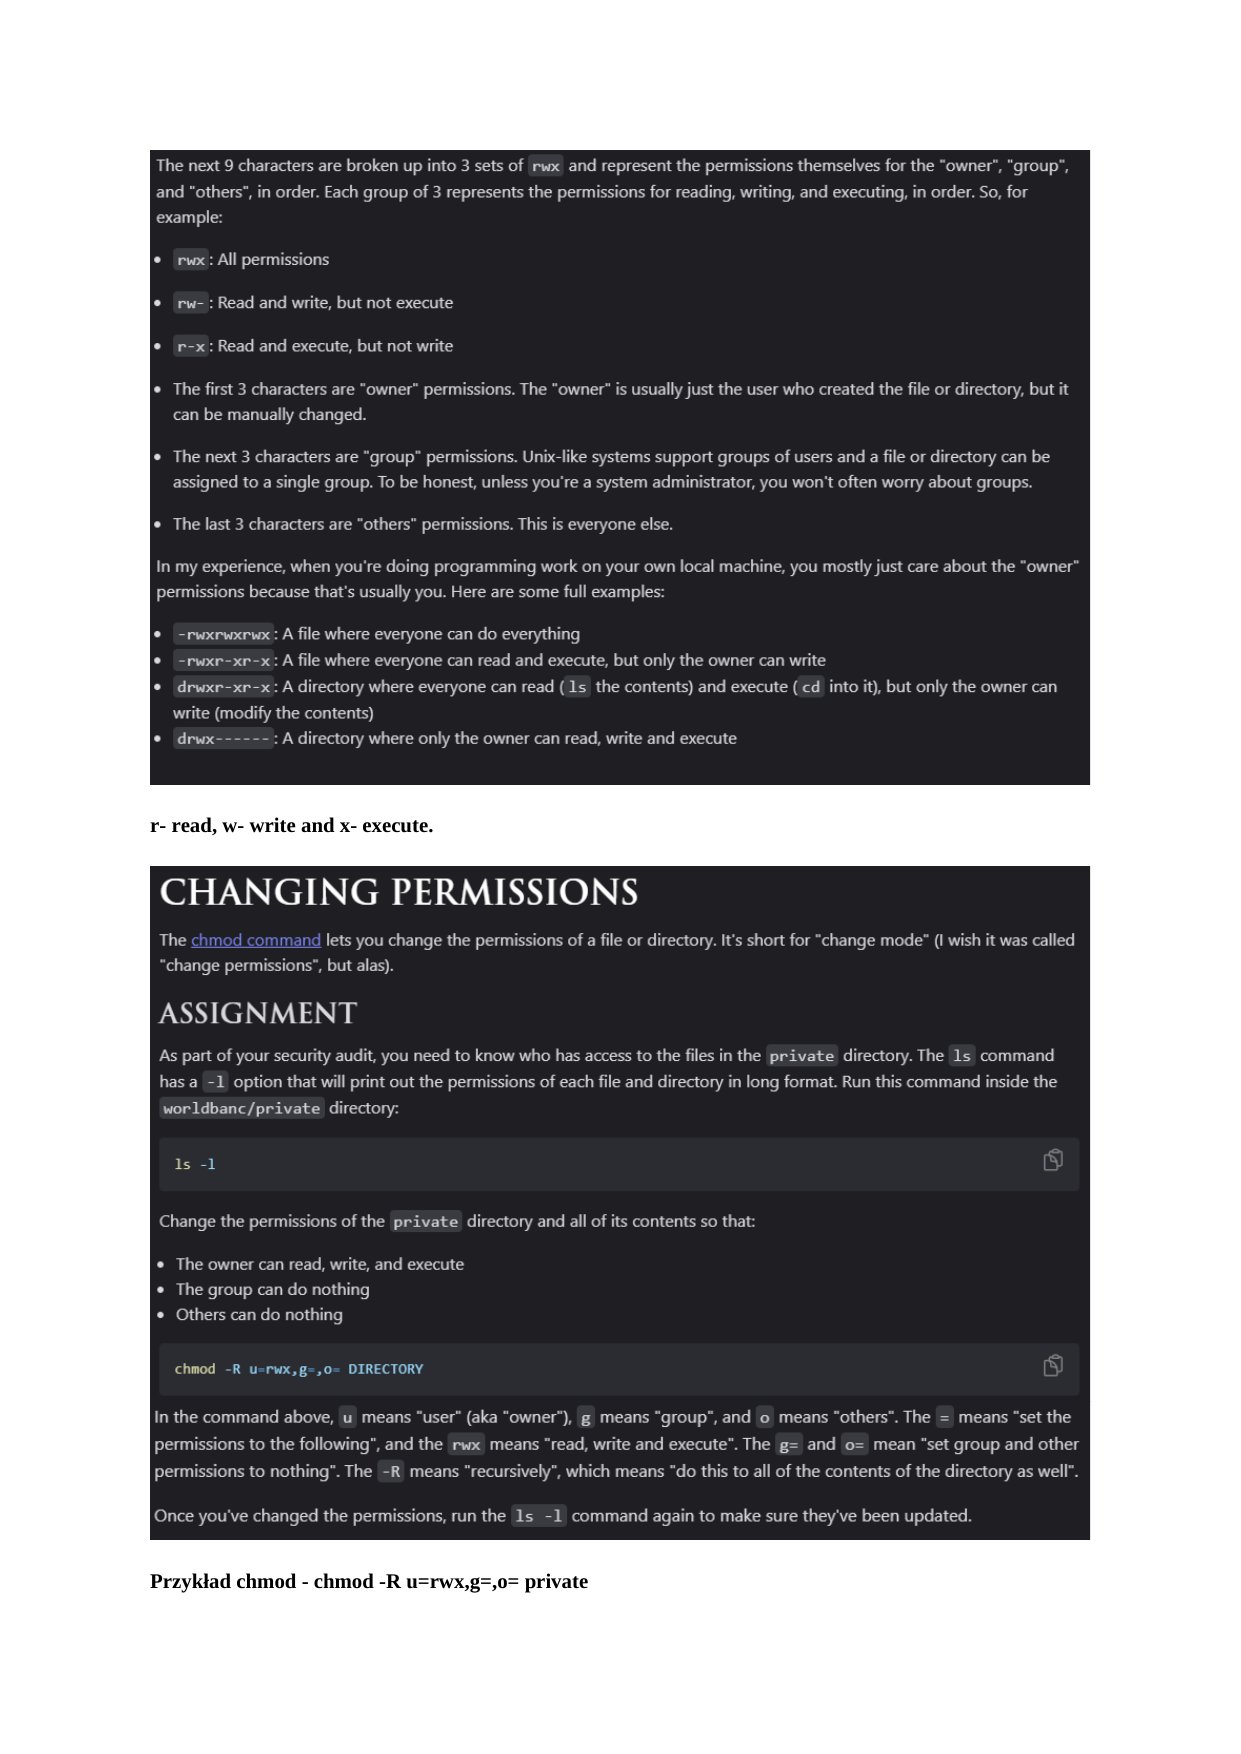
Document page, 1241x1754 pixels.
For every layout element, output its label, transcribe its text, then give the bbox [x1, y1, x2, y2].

picture [150, 866, 1091, 1540]
text r- read, w- write and x- execute. [150, 813, 1090, 837]
text Przykład chmod - chmod -R u=rwx,g=,o= private [150, 1568, 1090, 1593]
picture [150, 150, 1091, 785]
